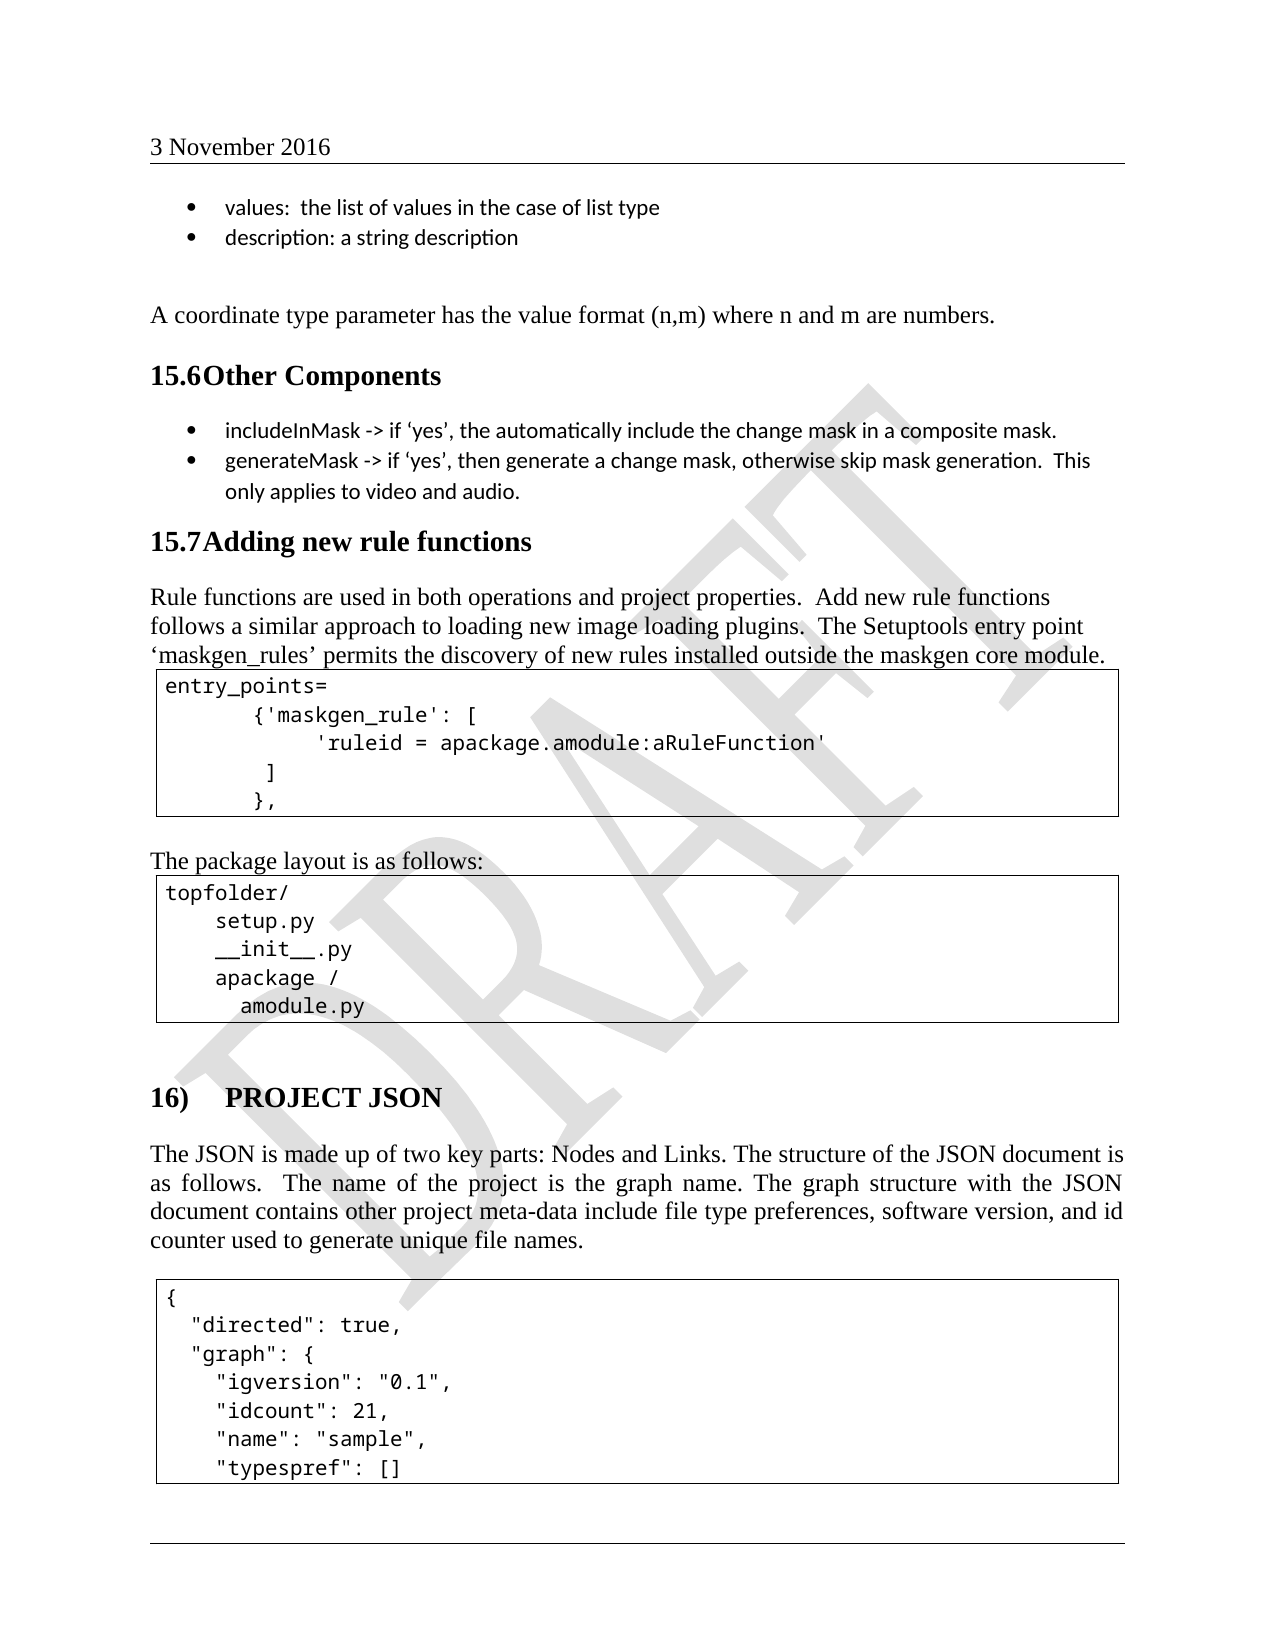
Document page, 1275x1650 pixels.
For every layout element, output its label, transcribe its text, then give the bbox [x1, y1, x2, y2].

text amodule.py [157, 988, 1118, 1022]
subtitle Other Components [150, 358, 1125, 391]
subtitle Adding new rule functions [150, 524, 1125, 557]
text ] [157, 754, 1118, 782]
list includeInMask -> if ‘yes’, the automatically include the change mask in a composite mask. [187, 416, 1125, 444]
text The package layout is as follows: [150, 846, 1125, 874]
text "directed": true, [157, 1307, 1118, 1336]
text entry_points= [157, 670, 1118, 697]
text Rule functions are used in both operations and project properties. Add new rule functions follows a similar approach to loading new image loading plugins. The Setuptools entry point ‘maskgen_rules’ permits the discovery of new rules installed outside the maskgen core module. [150, 582, 1125, 668]
text 'ruleid = apackage.amodule:aRuleFunction' [157, 725, 1118, 754]
text "graph": { [157, 1336, 1118, 1364]
text apackage / [157, 960, 1118, 988]
list description: a string description [187, 223, 1125, 251]
list values: the list of values in the case of list type [187, 193, 1125, 221]
text {'maskgen_rule': [ [157, 697, 1118, 725]
text __init__.py [157, 931, 1118, 960]
subtitle PROJECT JSON [150, 1080, 1125, 1114]
text The JSON is made up of two key parts: Nodes and Links. The structure of the JSON document is as follows. The name of the project is the graph name. The graph structure with the JSON document contains other project meta-data include file type preferences, software version, and id counter used to generate unique file names. [150, 1139, 1125, 1254]
list generateMask -> if ‘yes’, then generate a change mask, otherwise skip mask generation. This only applies to video and audio. [187, 447, 1125, 505]
text }, [157, 782, 1118, 816]
text "igversion": "0.1", [157, 1364, 1118, 1393]
text topfolder/ [157, 876, 1118, 903]
text { [157, 1280, 1118, 1307]
text "name": "sample", [157, 1421, 1118, 1449]
text "typespref": [] [157, 1449, 1118, 1483]
text setup.py [157, 903, 1118, 931]
text "idcount": 21, [157, 1393, 1118, 1421]
text A coordinate type parameter has the value format (n,m) where n and m are numbers. [150, 300, 1125, 329]
